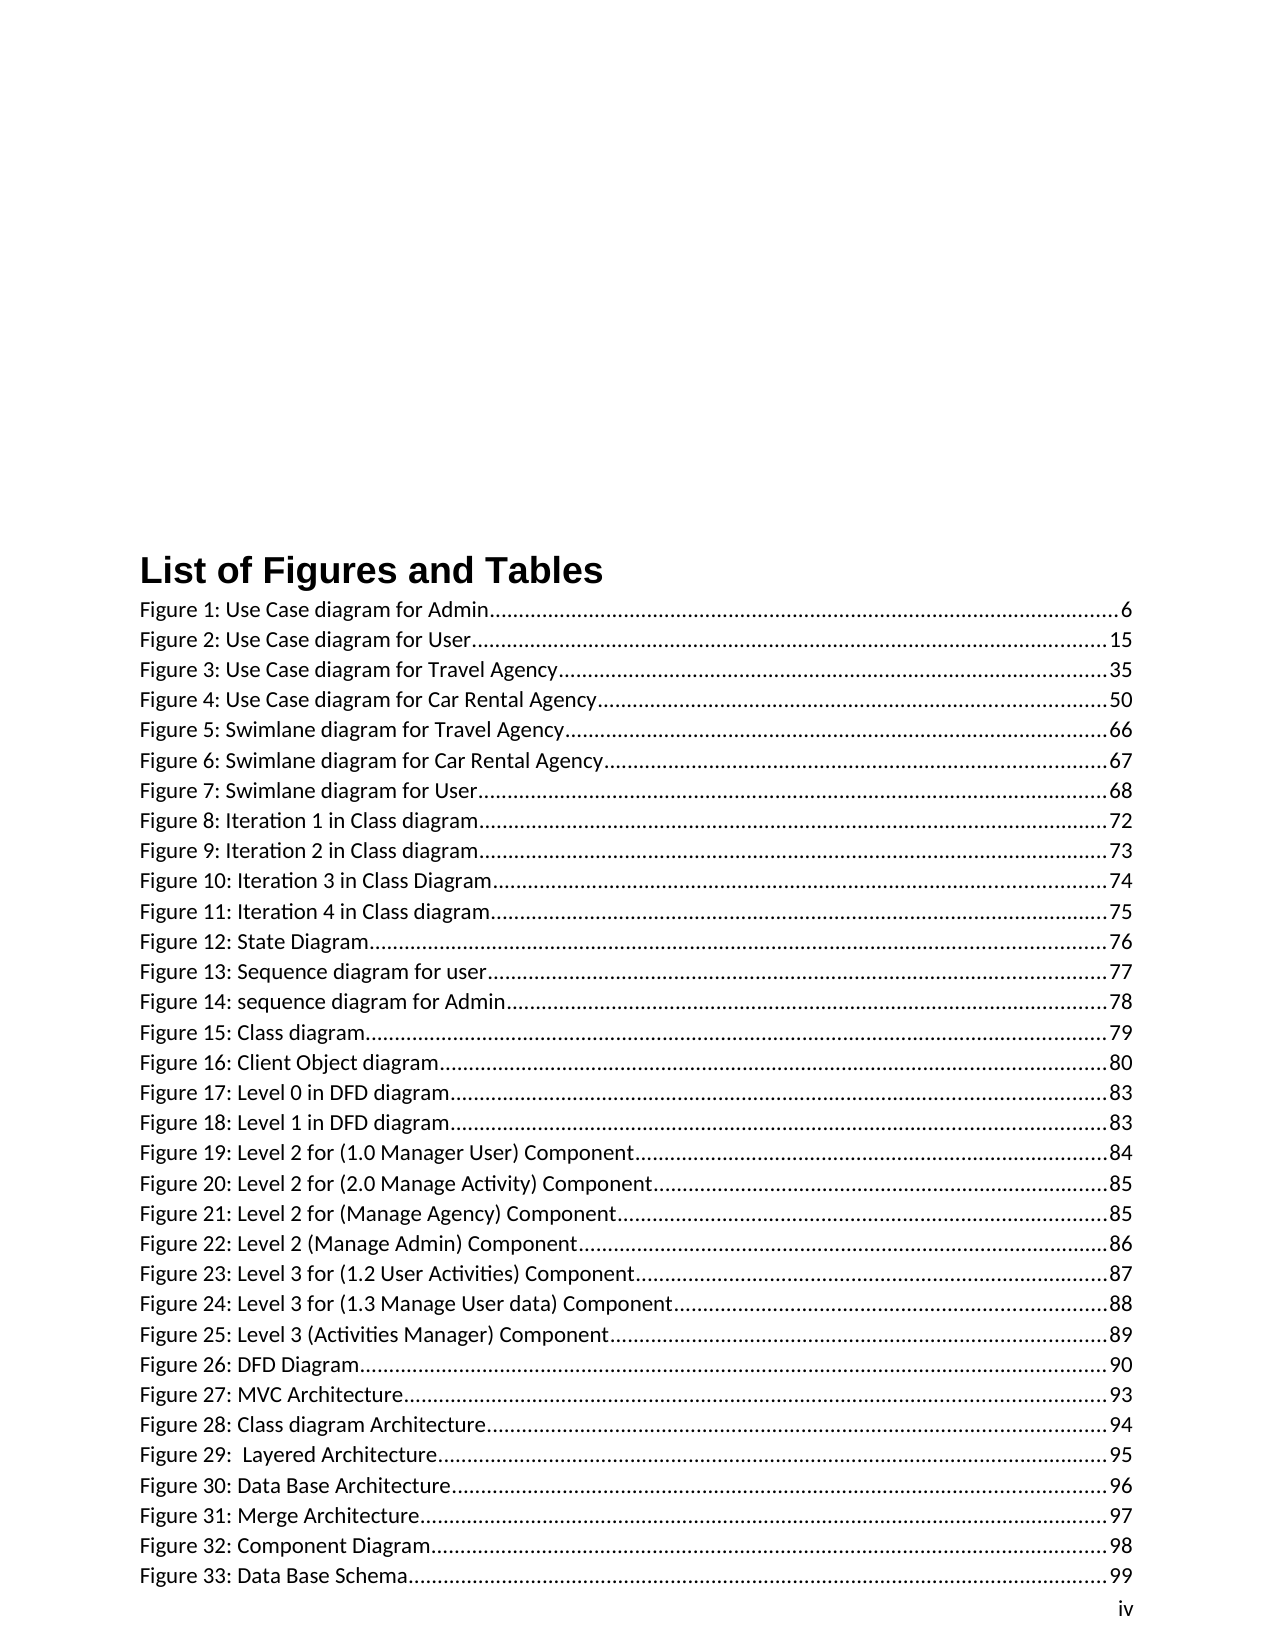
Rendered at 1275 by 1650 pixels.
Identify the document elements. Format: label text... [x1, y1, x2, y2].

text List of Figures and Tables [139, 548, 1133, 591]
text Figure 32: Component Diagram 98 [139, 1531, 1133, 1559]
text Figure 7: Swimlane diagram for User 68 [139, 776, 1133, 804]
text Figure 30: Data Base Architecture 96 [139, 1471, 1133, 1499]
text Figure 11: Iteration 4 in Class diagram 75 [139, 897, 1133, 925]
text Figure 16: Client Object diagram 80 [139, 1048, 1133, 1076]
text Figure 17: Level 0 in DFD diagram 83 [139, 1078, 1133, 1106]
text Figure 2: Use Case diagram for User 15 [139, 625, 1133, 653]
text Figure 33: Data Base Schema 99 [139, 1561, 1133, 1589]
text Figure 1: Use Case diagram for Admin 6 [139, 595, 1133, 623]
text Figure 21: Level 2 for (Manage Agency) Component 85 [139, 1199, 1133, 1227]
text Figure 31: Merge Architecture 97 [139, 1501, 1133, 1529]
text Figure 22: Level 2 (Manage Admin) Component 86 [139, 1229, 1133, 1257]
text Figure 18: Level 1 in DFD diagram 83 [139, 1108, 1133, 1136]
text Figure 13: Sequence diagram for user 77 [139, 957, 1133, 985]
text Figure 9: Iteration 2 in Class diagram 73 [139, 836, 1133, 864]
text Figure 10: Iteration 3 in Class Diagram 74 [139, 867, 1133, 895]
text Figure 25: Level 3 (Activities Manager) Component 89 [139, 1320, 1133, 1348]
text Figure 27: MVC Architecture 93 [139, 1380, 1133, 1408]
text Figure 3: Use Case diagram for Travel Agency 35 [139, 655, 1133, 683]
text Figure 6: Swimlane diagram for Car Rental Agency 67 [139, 746, 1133, 774]
text Figure 19: Level 2 for (1.0 Manager User) Component 84 [139, 1138, 1133, 1167]
text Figure 15: Class diagram 79 [139, 1018, 1133, 1046]
text Figure 5: Swimlane diagram for Travel Agency 66 [139, 716, 1133, 744]
text Figure 8: Iteration 1 in Class diagram 72 [139, 806, 1133, 834]
text Figure 29: Layered Architecture 95 [139, 1441, 1133, 1469]
text Figure 24: Level 3 for (1.3 Manage User data) Component 88 [139, 1289, 1133, 1318]
text Figure 26: DFD Diagram 90 [139, 1350, 1133, 1378]
text Figure 23: Level 3 for (1.2 User Activities) Component 87 [139, 1259, 1133, 1287]
text Figure 14: sequence diagram for Admin 78 [139, 987, 1133, 1016]
text Figure 4: Use Case diagram for Car Rental Agency 50 [139, 685, 1133, 713]
text Figure 28: Class diagram Architecture 94 [139, 1410, 1133, 1438]
text Figure 12: State Diagram 76 [139, 927, 1133, 955]
text Figure 20: Level 2 for (2.0 Manage Activity) Component 85 [139, 1169, 1133, 1197]
